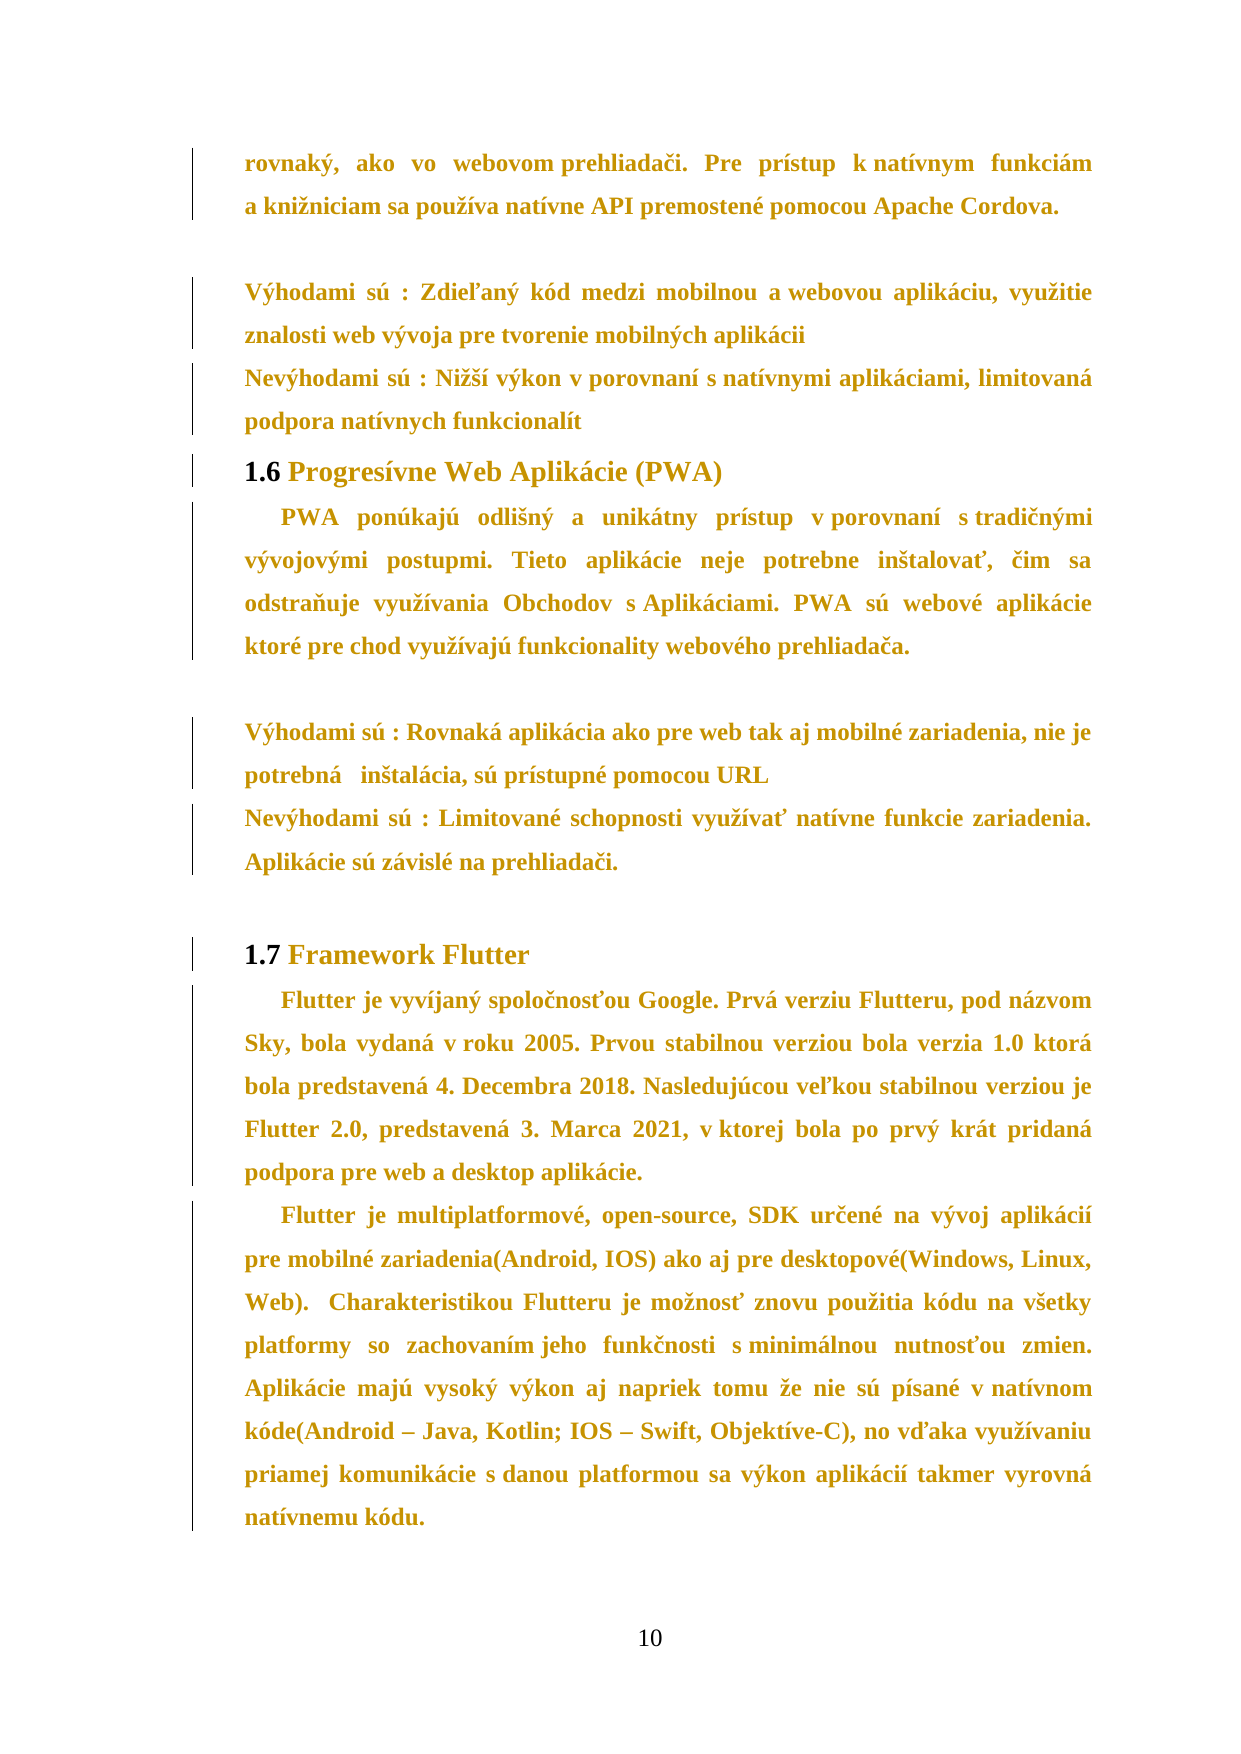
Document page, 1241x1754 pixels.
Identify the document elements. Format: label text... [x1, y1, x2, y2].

text Framework Flutter [244, 937, 1092, 971]
text Flutter je vyvíjaný spoločnosťou Google. Prvá verziu Flutteru, pod názvom Sky, bola vydaná v roku 2005. Prvou stabilnou verziou bola verzia 1.0 ktorá bola predstavená 4. Decembra 2018. Nasledujúcou veľkou stabilnou verziou je Flutter 2.0, predstavená 3. Marca 2021, v ktorej bola po prvý krát pridaná podpora pre web a desktop aplikácie. [244, 985, 1092, 1186]
text Výhodami sú : Rovnaká aplikácia ako pre web tak aj mobilné zariadenia, nie je potrebná inštalácia, sú prístupné pomocou URL [244, 717, 1092, 789]
text PWA ponúkajú odlišný a unikátny prístup v porovnaní s tradičnými vývojovými postupmi. Tieto aplikácie neje potrebne inštalovať, čim sa odstraňuje využívania Obchodov s Aplikáciami. PWA sú webové aplikácie ktoré pre chod využívajú funkcionality webového prehliadača. [244, 502, 1092, 660]
text Nevýhodami sú : Limitované schopnosti využívať natívne funkcie zariadenia. Aplikácie sú závislé na prehliadači. [244, 803, 1092, 875]
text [244, 148, 1092, 219]
text Flutter je multiplatformové, open-source, SDK určené na vývoj aplikácií pre mobilné zariadenia(Android, IOS) ako aj pre desktopové(Windows, Linux, Web). Charakteristikou Flutteru je možnosť znovu použitia kódu na všetky platformy so zachovaním jeho funkčnosti s minimálnou nutnosťou zmien. Aplikácie majú vysoký výkon aj napriek tomu že nie sú písané v natívnom kóde(Android – Java, Kotlin; IOS – Swift, Objektíve-C), no vďaka využívaniu priamej komunikácie s danou platformou sa výkon aplikácií takmer vyrovná natívnemu kódu. [244, 1201, 1092, 1531]
text Progresívne Web Aplikácie (PWA) [244, 454, 1092, 487]
text Nevýhodami sú : Nižší výkon v porovnaní s natívnymi aplikáciami, limitovaná podpora natívnych funkcionalít [244, 363, 1092, 435]
text Výhodami sú : Zdieľaný kód medzi mobilnou a webovou aplikáciu, využitie znalosti web vývoja pre tvorenie mobilných aplikácii [244, 277, 1092, 349]
